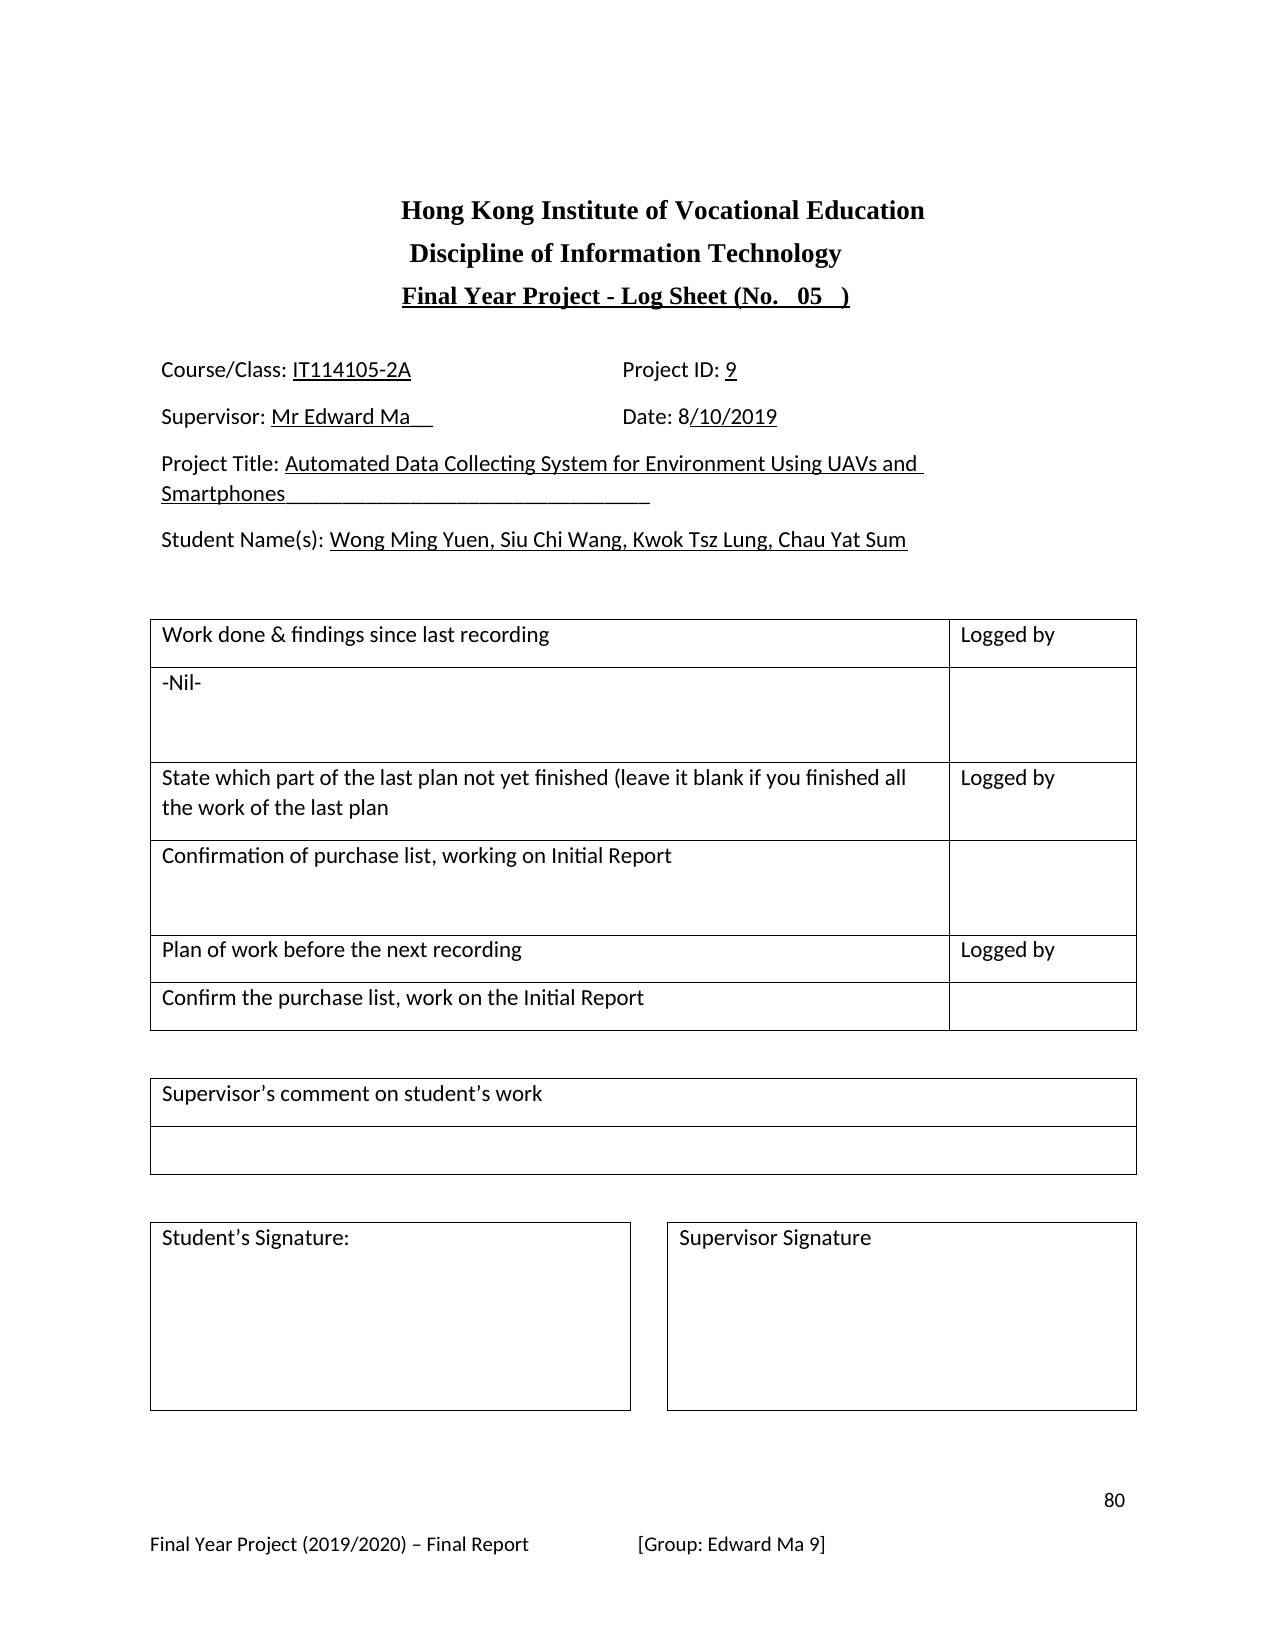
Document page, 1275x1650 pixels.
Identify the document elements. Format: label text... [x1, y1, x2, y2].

table_cell Date: 8/10/2019 [611, 402, 1072, 449]
text Hong Kong Institute of Vocational Education [150, 194, 1101, 225]
table_cell Logged by [950, 763, 1136, 840]
table_cell -Nil- [151, 668, 949, 762]
table_header Supervisor Signature [668, 1223, 1136, 1410]
table_cell Project Title: Automated Data Collecting System for Environment Using UAVs and Smartphones________________________________ [150, 449, 1072, 526]
table_cell Confirm the purchase list, work on the Initial Report [151, 983, 949, 1030]
table_header Logged by [950, 620, 1136, 667]
table_header Project ID: 9 [611, 355, 1072, 402]
table_header Supervisor’s comment on student’s work [151, 1079, 1136, 1126]
table_header Student’s Signature: [151, 1223, 630, 1410]
table_cell [950, 983, 1136, 1030]
text Final Year Project - Log Sheet (No. 05 ) [150, 281, 1101, 310]
table_header [631, 1222, 667, 1410]
table_header Course/Class: IT114105-2A [150, 355, 611, 402]
table_cell Plan of work before the next recording [151, 936, 949, 982]
table_cell [151, 1127, 1136, 1174]
table_cell [950, 841, 1136, 934]
text Discipline of Information Technology [150, 238, 1101, 269]
table_cell State which part of the last plan not yet finished (leave it blank if you finished all the work of the last plan [151, 763, 949, 840]
table_cell Logged by [950, 936, 1136, 982]
table_cell [950, 668, 1136, 762]
table_cell Student Name(s): Wong Ming Yuen, Siu Chi Wang, Kwok Tsz Lung, Chau Yat Sum [150, 526, 1072, 572]
table_cell Supervisor: Mr Edward Ma__ [150, 402, 611, 449]
table_header Work done & findings since last recording [151, 620, 949, 667]
table_cell Confirmation of purchase list, working on Initial Report [151, 841, 949, 934]
